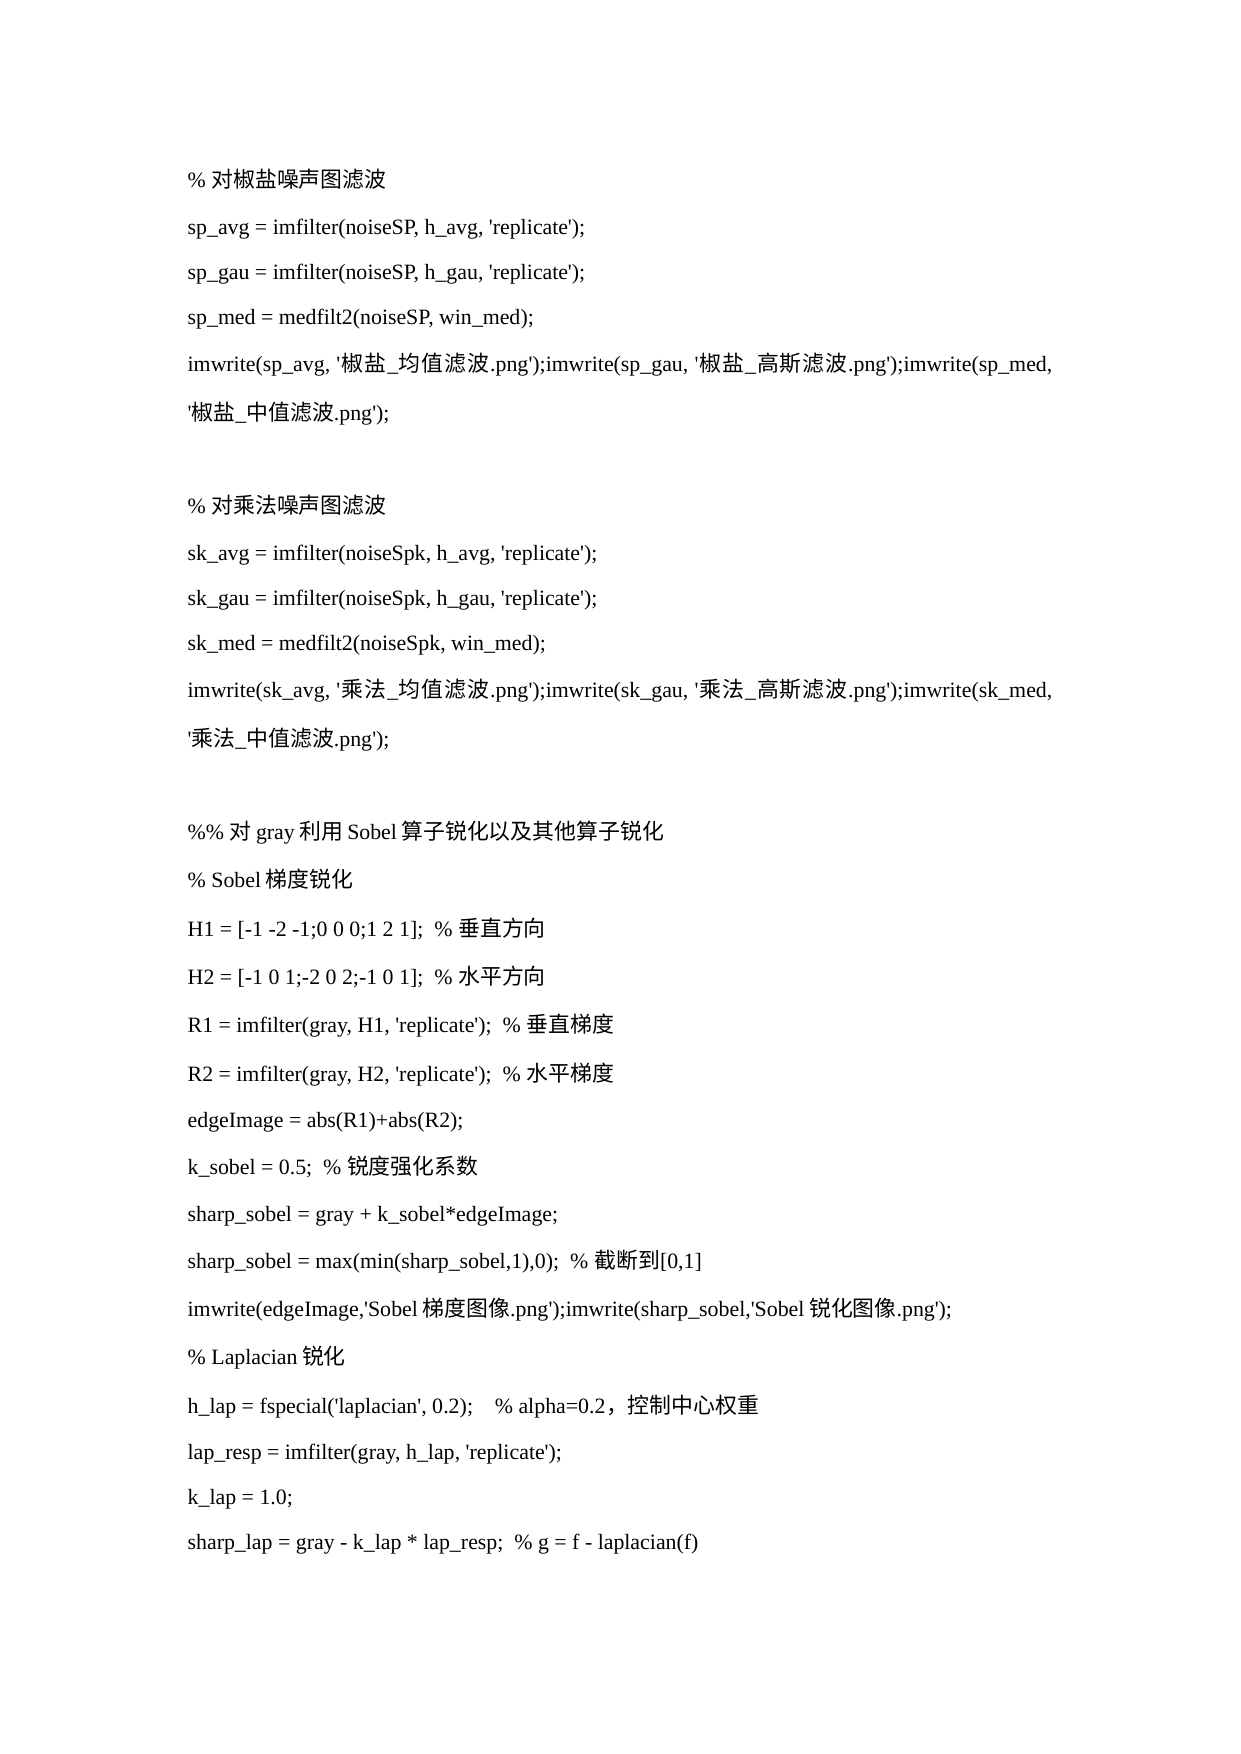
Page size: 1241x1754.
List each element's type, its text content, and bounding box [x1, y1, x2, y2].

list H1 = [-1 -2 -1;0 0 0;1 2 1]; % 垂直方向 [187, 910, 1053, 943]
list sk_med = medfilt2(noiseSpk, win_med); [187, 626, 1053, 659]
list lap_resp = imfilter(gray, h_lap, 'replicate'); [187, 1436, 1053, 1468]
list sharp_sobel = gray + k_sobel*edgeImage; [187, 1197, 1053, 1229]
list R1 = imfilter(gray, H1, 'replicate'); % 垂直梯度 [187, 1007, 1053, 1039]
list h_lap = fspecial('laplacian', 0.2); % alpha=0.2，控制中心权重 [187, 1387, 1053, 1420]
list H2 = [-1 0 1;-2 0 2;-1 0 1]; % 水平方向 [187, 959, 1053, 991]
list sp_avg = imfilter(noiseSP, h_avg, 'replicate'); [187, 210, 1053, 243]
list k_sobel = 0.5; % 锐度强化系数 [187, 1149, 1053, 1181]
list % Sobel梯度锐化 [187, 862, 1053, 894]
list sk_gau = imfilter(noiseSpk, h_gau, 'replicate'); [187, 581, 1053, 614]
list sp_gau = imfilter(noiseSP, h_gau, 'replicate'); [187, 255, 1053, 288]
list %% 对gray利用Sobel算子锐化以及其他算子锐化 [187, 814, 1053, 846]
list sharp_lap = gray - k_lap * lap_resp; % g = f - laplacian(f) [187, 1526, 1053, 1558]
list sp_med = medfilt2(noiseSP, win_med); [187, 301, 1053, 333]
list sharp_sobel = max(min(sharp_sobel,1),0); % 截断到[0,1] [187, 1242, 1053, 1275]
list % 对乘法噪声图滤波 [187, 488, 1053, 520]
list sk_avg = imfilter(noiseSpk, h_avg, 'replicate'); [187, 536, 1053, 569]
list % Laplacian锐化 [187, 1339, 1053, 1371]
list imwrite(sp_avg, '椒盐_均值滤波.png');imwrite(sp_gau, '椒盐_高斯滤波.png');imwrite(sp_med, '椒盐_中值滤波.png'); [187, 346, 1053, 427]
list R2 = imfilter(gray, H2, 'replicate'); % 水平梯度 [187, 1055, 1053, 1088]
list edgeImage = abs(R1)+abs(R2); [187, 1104, 1053, 1136]
list % 对椒盐噪声图滤波 [187, 162, 1053, 194]
list imwrite(sk_avg, '乘法_均值滤波.png');imwrite(sk_gau, '乘法_高斯滤波.png');imwrite(sk_med, '乘法_中值滤波.png'); [187, 671, 1053, 753]
list k_lap = 1.0; [187, 1481, 1053, 1513]
list imwrite(edgeImage,'Sobel梯度图像.png');imwrite(sharp_sobel,'Sobel锐化图像.png'); [187, 1291, 1053, 1323]
